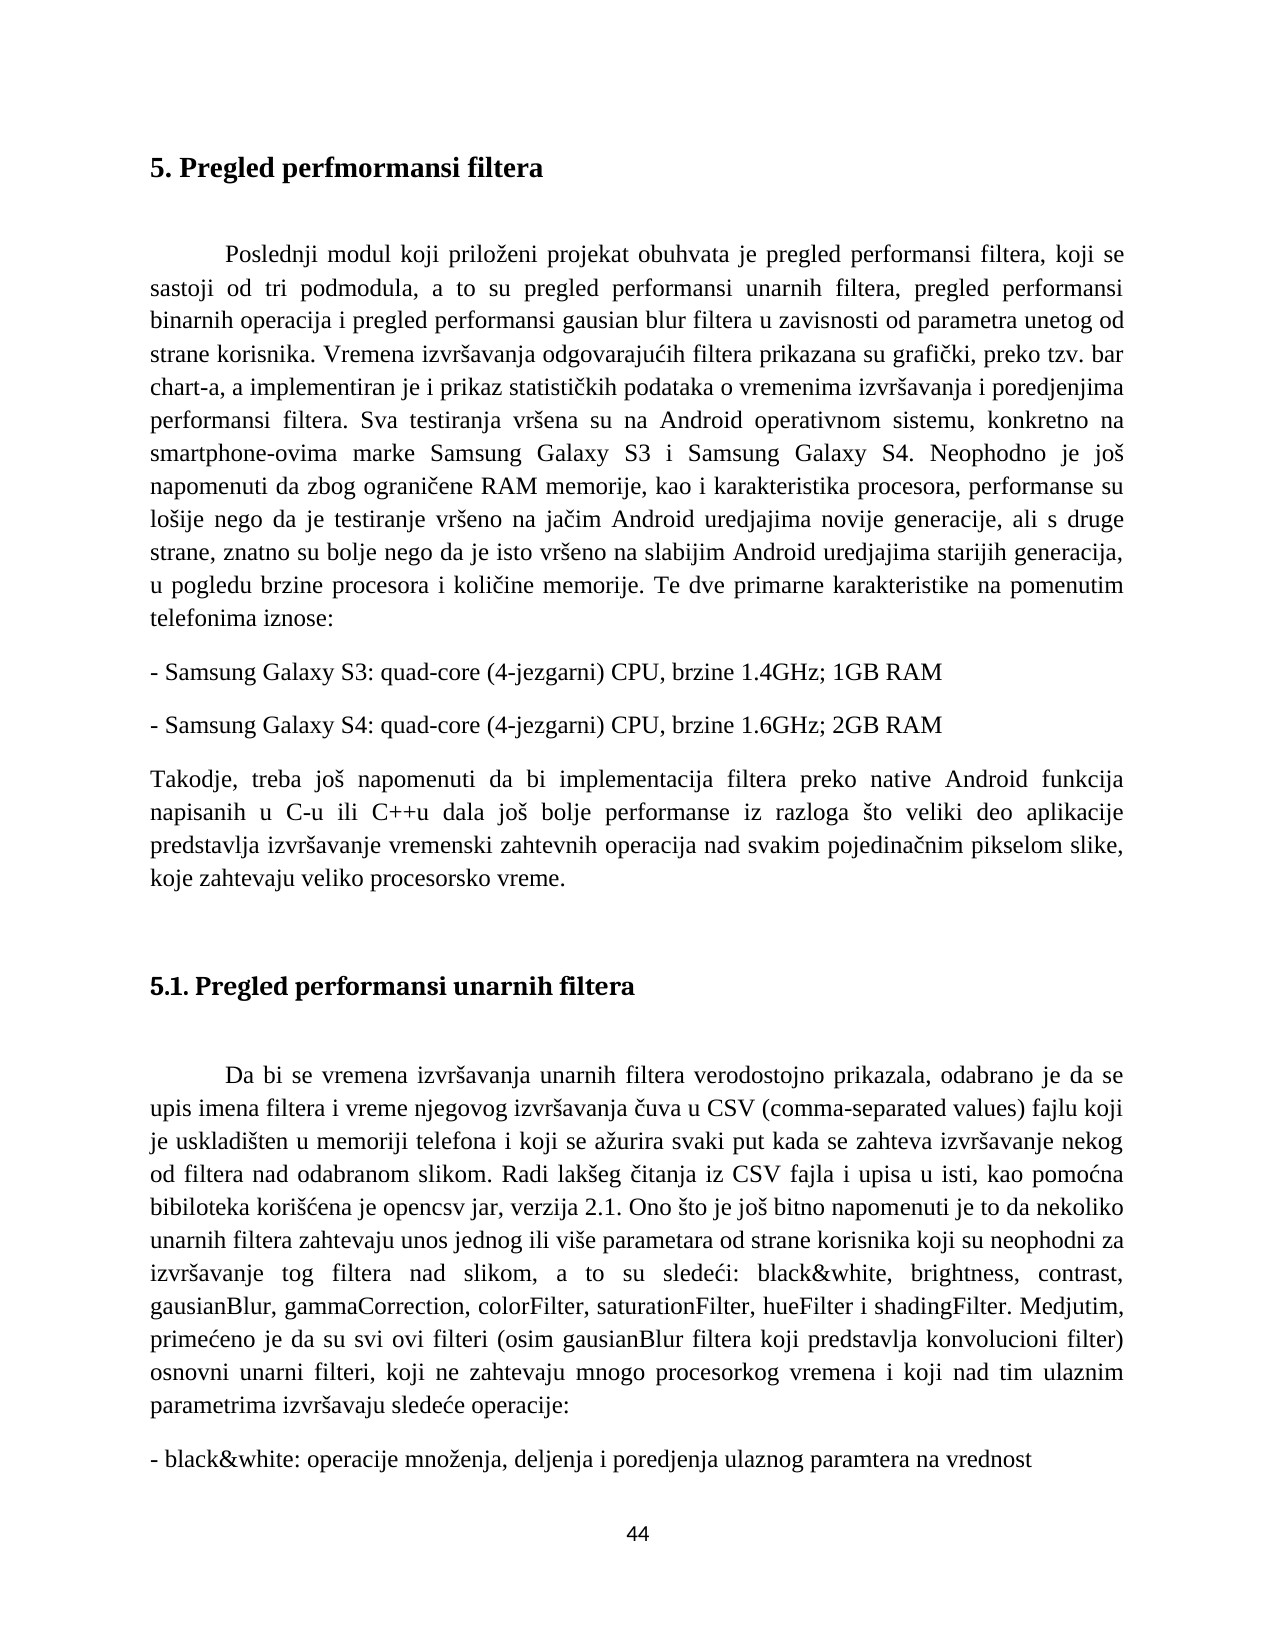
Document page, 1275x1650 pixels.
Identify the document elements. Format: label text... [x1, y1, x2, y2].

text - black&white: operacije množenja, deljenja i poredjenja ulaznog paramtera na vrednost [150, 1444, 1125, 1473]
text Poslednji modul koji priloženi projekat obuhvata je pregled performansi filtera, koji se sastoji od tri podmodula, a to su pregled performansi unarnih filtera, pregled performansi binarnih operacija i pregled performansi gausian blur filtera u zavisnosti od parametra unetog od strane korisnika. Vremena izvršavanja odgovarajućih filtera prikazana su grafički, preko tzv. bar chart-a, a implementiran je i prikaz statističkih podataka o vremenima izvršavanja i poredjenjima performansi filtera. Sva testiranja vršena su na Android operativnom sistemu, konkretno na smartphone-ovima marke Samsung Galaxy S3 i Samsung Galaxy S4. Neophodno je još napomenuti da zbog ograničene RAM memorije, kao i karakteristika procesora, performanse su lošije nego da je testiranje vršeno na jačim Android uredjajima novije generacije, ali s druge strane, znatno su bolje nego da je isto vršeno na slabijim Android uredjajima starijih generacija, u pogledu brzine procesora i količine memorije. Te dve primarne karakteristike na pomenutim telefonima iznose: [150, 239, 1125, 632]
text - Samsung Galaxy S4: quad-core (4-jezgarni) CPU, brzine 1.6GHz; 2GB RAM [150, 711, 1125, 739]
text Da bi se vremena izvršavanja unarnih filtera verodostojno prikazala, odabrano je da se upis imena filtera i vreme njegovog izvršavanja čuva u CSV (comma-separated values) fajlu koji je uskladišten u memoriji telefona i koji se ažurira svaki put kada se zahteva izvršavanje nekog od filtera nad odabranom slikom. Radi lakšeg čitanja iz CSV fajla i upisa u isti, kao pomoćna bibiloteka korišćena je opencsv jar, verzija 2.1. Ono što je još bitno napomenuti je to da nekoliko unarnih filtera zahtevaju unos jednog ili više parametara od strane korisnika koji su neophodni za izvršavanje tog filtera nad slikom, a to su sledeći: black&white, brightness, contrast, gausianBlur, gammaCorrection, colorFilter, saturationFilter, hueFilter i shadingFilter. Medjutim, primećeno je da su svi ovi filteri (osim gausianBlur filtera koji predstavlja konvolucioni filter) osnovni unarni filteri, koji ne zahtevaju mnogo procesorkog vremena i koji nad tim ulaznim parametrima izvršavaju sledeće operacije: [150, 1060, 1125, 1419]
text Takodje, treba još napomenuti da bi implementacija filtera preko native Android funkcija napisanih u C-u ili C++u dala još bolje performanse iz razloga što veliki deo aplikacije predstavlja izvršavanje vremenski zahtevnih operacija nad svakim pojedinačnim pikselom slike, koje zahtevaju veliko procesorsko vreme. [150, 764, 1125, 892]
subtitle Pregled performansi unarnih filtera [150, 971, 1125, 1002]
subtitle Pregled perfmormansi filtera [150, 150, 1125, 183]
text - Samsung Galaxy S3: quad-core (4-jezgarni) CPU, brzine 1.4GHz; 1GB RAM [150, 657, 1125, 685]
